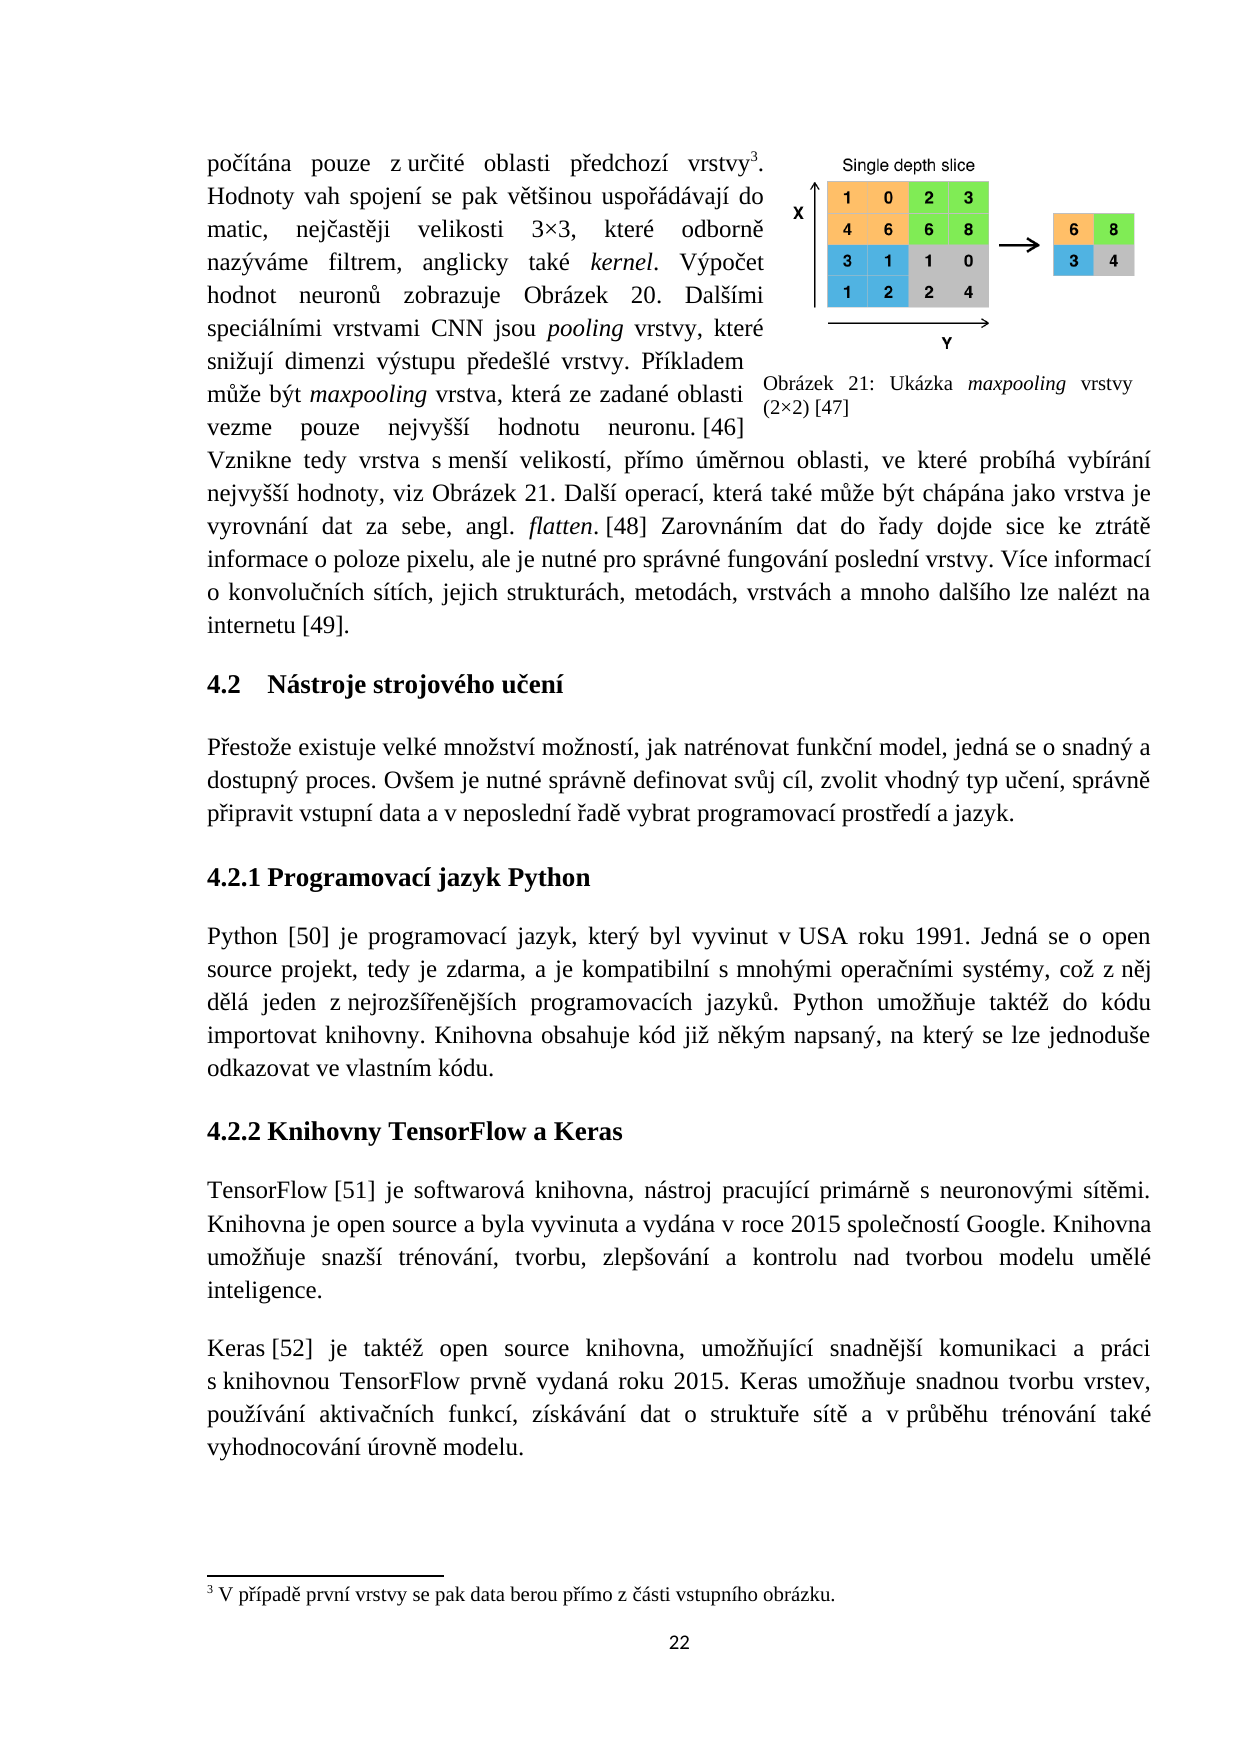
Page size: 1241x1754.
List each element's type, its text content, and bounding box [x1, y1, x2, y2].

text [207, 148, 1152, 639]
picture [782, 147, 1153, 362]
subtitle Knihovny TensorFlow a Keras [207, 1115, 1152, 1146]
subtitle Programovací jazyk Python [207, 861, 1152, 892]
text Přestože existuje velké množství možností, jak natrénovat funkční model, jedná se o snadný a dostupný proces. Ovšem je nutné správně definovat svůj cíl, zvolit vhodný typ učení, správně připravit vstupní data a v neposlední řadě vybrat programovací prostředí a jazyk. [207, 732, 1152, 827]
text Keras [52] je taktéž open source knihovna, umožňující snadnější komunikaci a práci s knihovnou TensorFlow prvně vydaná roku 2015. Keras umožňuje snadnou tvorbu vrstev, používání aktivačních funkcí, získávání dat o struktuře sítě a v průběhu trénování také vyhodnocování úrovně modelu. [207, 1333, 1152, 1461]
subtitle Nástroje strojového učení [207, 668, 1152, 699]
text TensorFlow [51] je softwarová knihovna, nástroj pracující primárně s neuronovými sítěmi. Knihovna je open source a byla vyvinuta a vydána v roce 2015 společností Google. Knihovna umožňuje snazší trénování, tvorbu, zlepšování a kontrolu nad tvorbou modelu umělé inteligence. [207, 1176, 1152, 1303]
text Python [50] je programovací jazyk, který byl vyvinut v USA roku 1991. Jedná se o open source projekt, tedy je zdarma, a je kompatibilní s mnohými operačními systémy, což z něj dělá jeden z nejrozšířenějších programovacích jazyků. Python umožňuje taktéž do kódu importovat knihovny. Knihovna obsahuje kód již někým napsaný, na který se lze jednoduše odkazovat ve vlastním kódu. [207, 921, 1152, 1082]
